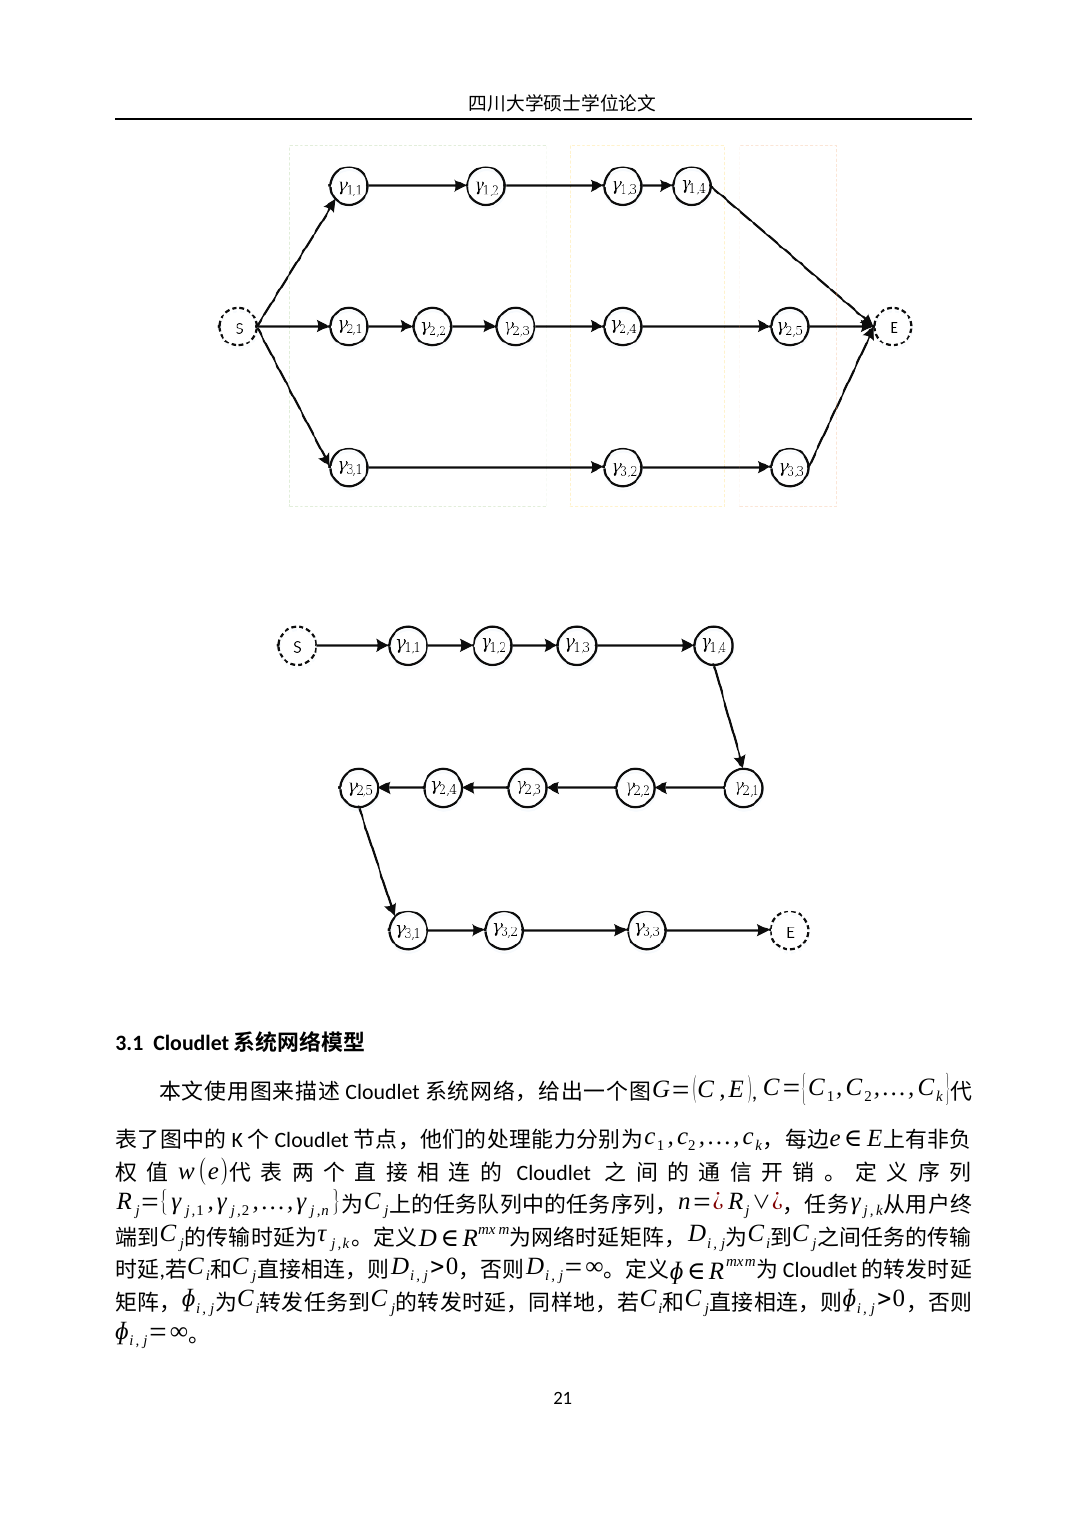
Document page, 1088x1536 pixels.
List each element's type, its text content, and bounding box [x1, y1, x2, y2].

text 3.1 Cloudlet系统网络模型 [115, 1024, 972, 1057]
text 本文使用图来描述Cloudlet系统网络，给出一个图, 代表了图中的K个Cloudlet节点，他们的处理能力分别为，每边上有非负权值代表两个直接相连的Cloudlet之间的通信开销。定义序列为上的任务队列中的任务序列，，任务从用户终端到的传输时延为。定义为网络时延矩阵，为到之间任务的传输时延,若和直接相连，则，否则。定义为Cloudlet的转发时延矩阵，为转发任务到的转发时延，同样地，若和直接相连，则，否则。 [115, 1057, 972, 1349]
